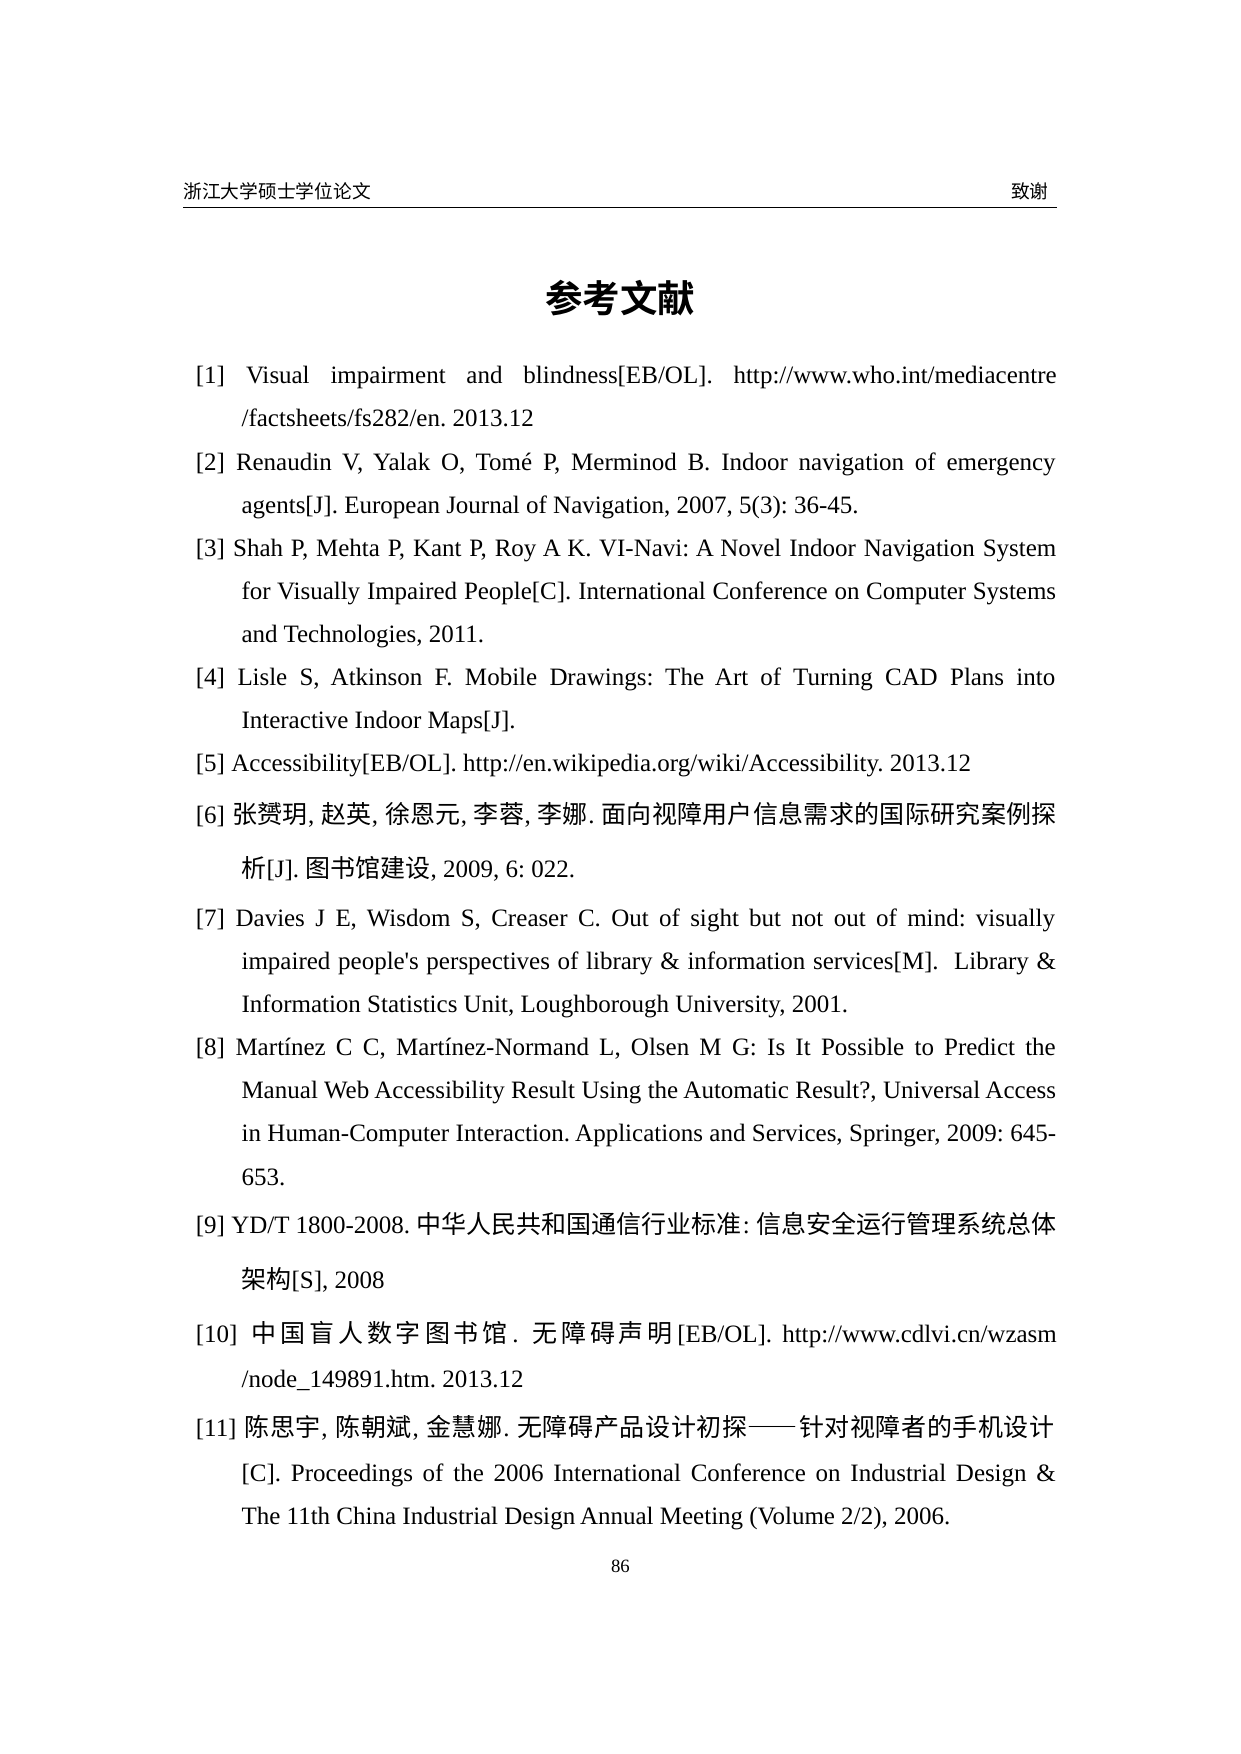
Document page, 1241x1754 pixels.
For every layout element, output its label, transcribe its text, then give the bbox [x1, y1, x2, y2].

text [11] 陈思宇, 陈朝斌, 金慧娜. 无障碍产品设计初探——针对视障者的手机设计[C]. Proceedings of the 2006 International Conference on Industrial Design & The 11th China Industrial Design Annual Meeting (Volume 2/2), 2006. [196, 1407, 1057, 1530]
title 参考文献 [183, 268, 1057, 323]
text [9] YD/T 1800-2008. 中华人民共和国通信行业标准: 信息安全运行管理系统总体架构[S], 2008 [196, 1205, 1057, 1295]
text [2] Renaudin V, Yalak O, Tomé P, Merminod B. Indoor navigation of emergency agents[J]. European Journal of Navigation, 2007, 5(3): 36-45. [196, 447, 1057, 518]
text [1] Visual impairment and blindness[EB/OL]. http://www.who.int/mediacentre /factsheets/fs282/en. 2013.12 [196, 360, 1057, 432]
text [3] Shah P, Mehta P, Kant P, Roy A K. VI-Navi: A Novel Indoor Navigation System for Visually Impaired People[C]. International Conference on Computer Systems and Technologies, 2011. [196, 533, 1057, 648]
text [6] 张赟玥, 赵英, 徐恩元, 李蓉, 李娜. 面向视障用户信息需求的国际研究案例探析[J]. 图书馆建设, 2009, 6: 022. [196, 794, 1057, 885]
text [10] 中国盲人数字图书馆. 无障碍声明[EB/OL]. http://www.cdlvi.cn/wzasm /node_149891.htm. 2013.12 [196, 1313, 1057, 1393]
text [5] Accessibility[EB/OL]. http://en.wikipedia.org/wiki/Accessibility. 2013.12 [196, 748, 1057, 777]
text [8] Martínez C C, Martínez-Normand L, Olsen M G: Is It Possible to Predict the Manual Web Accessibility Result Using the Automatic Result?, Universal Access in Human-Computer Interaction. Applications and Services, Springer, 2009: 645-653. [196, 1032, 1057, 1190]
text [7] Davies J E, Wisdom S, Creaser C. Out of sight but not out of mind: visually impaired people's perspectives of library & information services[M]. Library & Information Statistics Unit, Loughborough University, 2001. [196, 903, 1057, 1018]
text [4] Lisle S, Atkinson F. Mobile Drawings: The Art of Turning CAD Plans into Interactive Indoor Maps[J]. [196, 662, 1057, 734]
